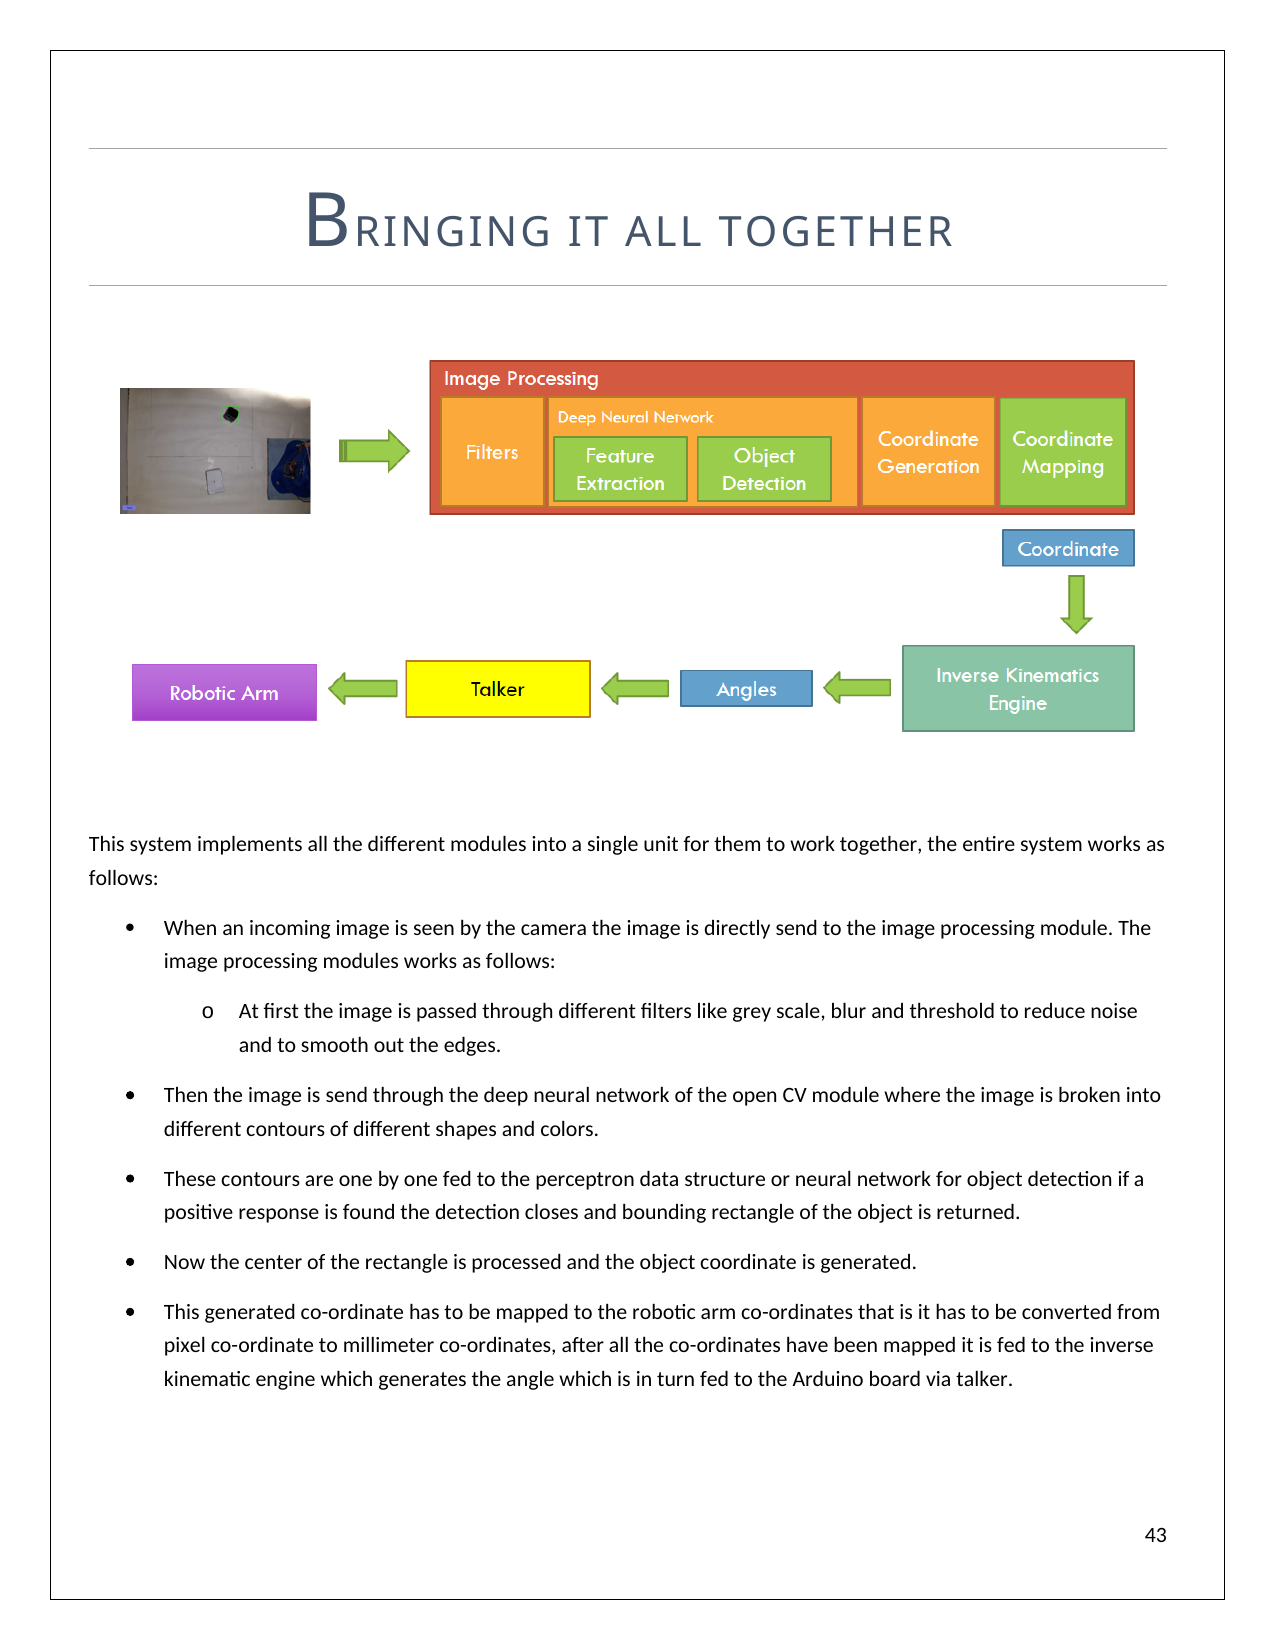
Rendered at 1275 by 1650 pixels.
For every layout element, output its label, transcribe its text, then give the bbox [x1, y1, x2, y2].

list This generated co-ordinate has to be mapped to the robotic arm co-ordinates that is it has to be converted from pixel co-ordinate to millimeter co-ordinates, after all the co-ordinates have been mapped it is fed to the inverse kinematic engine which generates the angle which is in turn fed to the Arduino board via talker. [126, 1298, 1167, 1392]
picture [88, 328, 1167, 807]
list At first the image is passed through different filters like grey scale, blur and threshold to reduce noise and to smooth out the edges. [201, 997, 1167, 1058]
list When an incoming image is seen by the camera the image is directly send to the image processing module. The image processing modules works as follows: [126, 914, 1167, 974]
title Bringing it all together [89, 149, 1167, 285]
list Now the center of the rectangle is processed and the object coordinate is generated. [126, 1248, 1167, 1275]
list These contours are one by one fed to the perceptron data structure or neural network for object detection if a positive response is found the detection closes and bounding rectangle of the object is returned. [126, 1165, 1167, 1225]
text This system implements all the different modules into a single unit for them to work together, the entire system works as follows: [89, 830, 1167, 890]
list Then the image is send through the deep neural network of the open CV module where the image is broken into different contours of different shapes and colors. [126, 1082, 1167, 1142]
